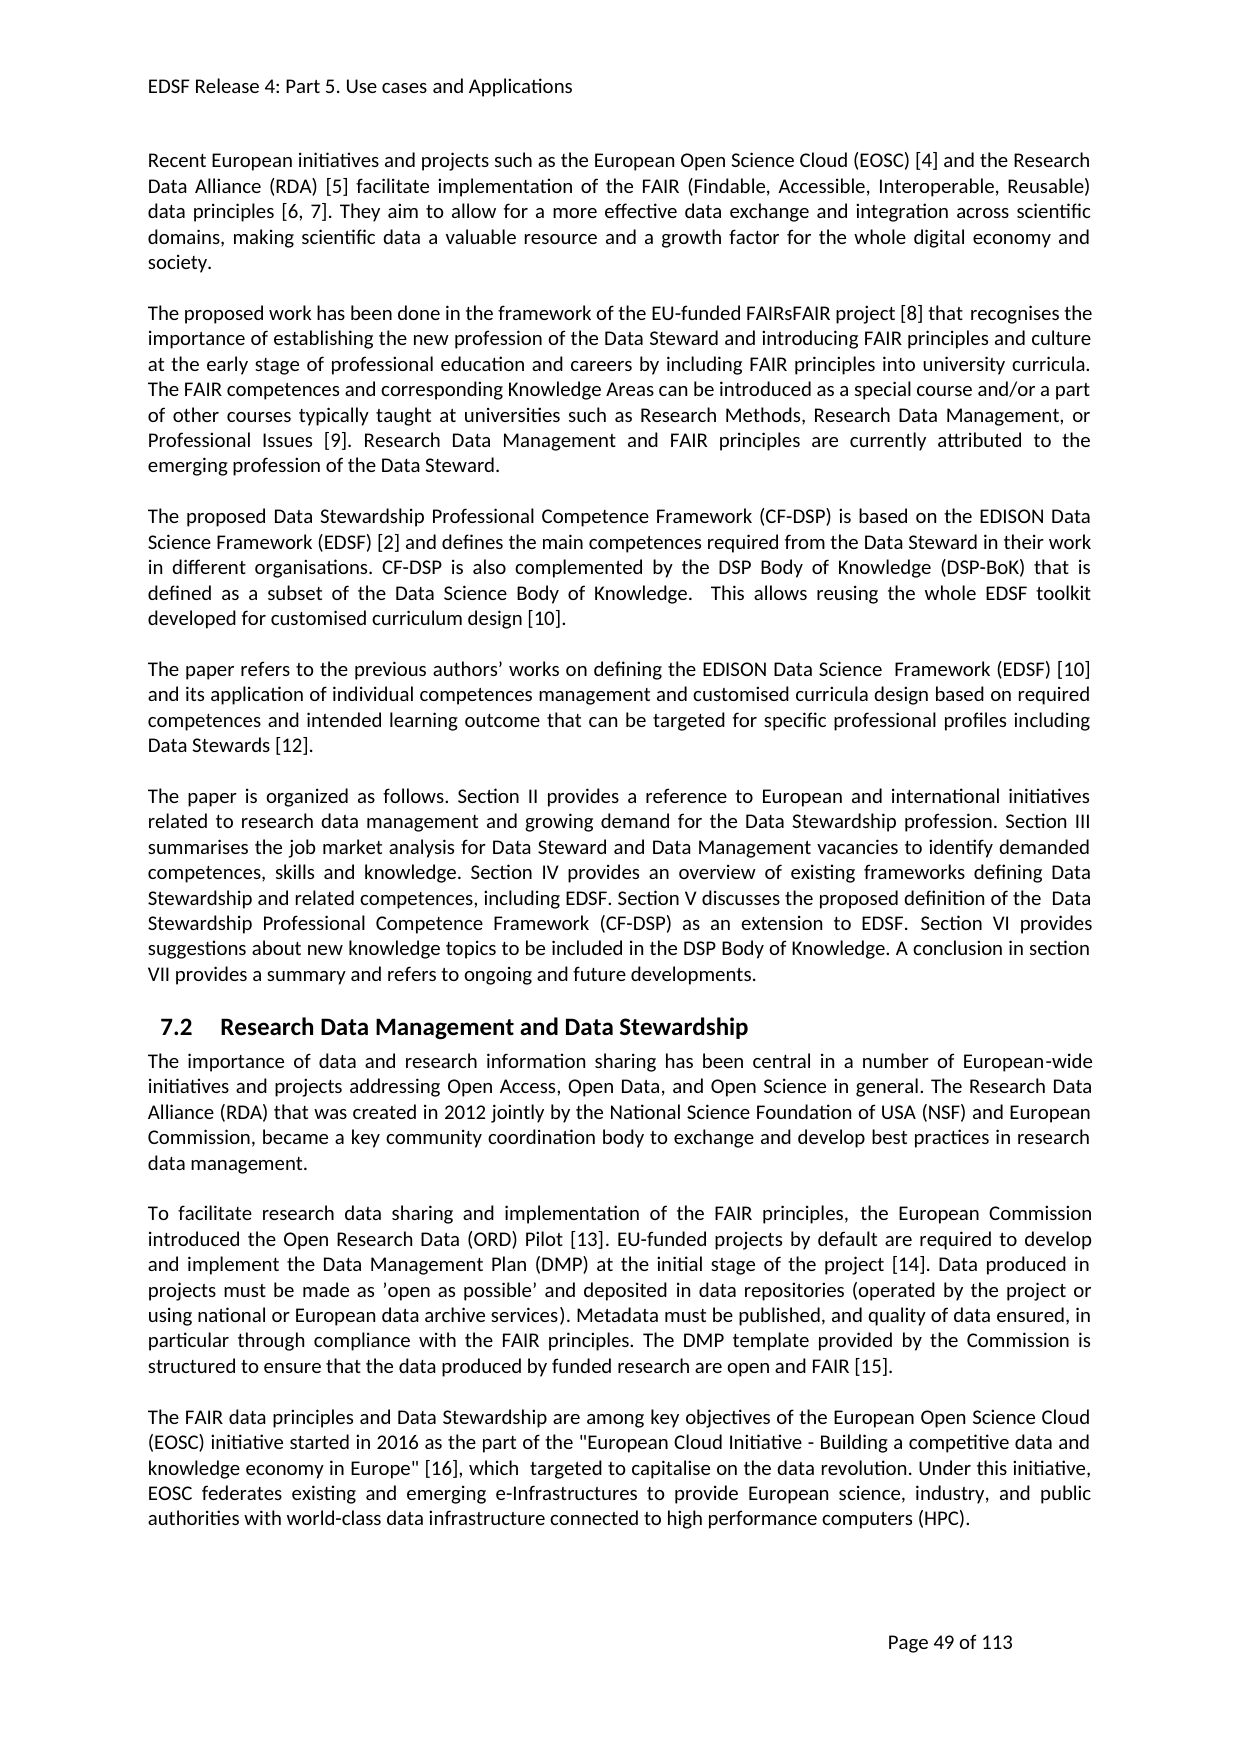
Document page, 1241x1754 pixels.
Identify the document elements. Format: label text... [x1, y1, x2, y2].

text The importance of data and research information sharing has been central in a number of European-wide initiatives and projects addressing Open Access, Open Data, and Open Science in general. The Research Data Alliance (RDA) that was created in 2012 jointly by the National Science Foundation of USA (NSF) and European Commission, became a key community coordination body to exchange and develop best practices in research data management. [148, 1048, 1093, 1175]
text Recent European initiatives and projects such as the European Open Science Cloud (EOSC) [4] and the Research Data Alliance (RDA) [5] facilitate implementation of the FAIR (Findable, Accessible, Interoperable, Reusable) data principles [6, 7]. They aim to allow for a more effective data exchange and integration across scientific domains, making scientific data a valuable resource and a growth factor for the whole digital economy and society. [148, 148, 1093, 275]
text The FAIR data principles and Data Stewardship are among key objectives of the European Open Science Cloud (EOSC) initiative started in 2016 as the part of the "European Cloud Initiative - Building a competitive data and knowledge economy in Europe" [16], which targeted to capitalise on the data revolution. Under this initiative, EOSC federates existing and emerging e-Infrastructures to provide European science, industry, and public authorities with world-class data infrastructure connected to high performance computers (HPC). [148, 1404, 1093, 1531]
text The paper is organized as follows. Section II provides a reference to European and international initiatives related to research data management and growing demand for the Data Stewardship profession. Section III summarises the job market analysis for Data Steward and Data Management vacancies to identify demanded competences, skills and knowledge. Section IV provides an overview of existing frameworks defining Data Stewardship and related competences, including EDSF. Section V discusses the proposed definition of the Data Stewardship Professional Competence Framework (CF-DSP) as an extension to EDSF. Section VI provides suggestions about new knowledge topics to be included in the DSP Body of Knowledge. A conclusion in section VII provides a summary and refers to ongoing and future developments. [148, 783, 1093, 986]
text The proposed Data Stewardship Professional Competence Framework (CF-DSP) is based on the EDISON Data Science Framework (EDSF) [2] and defines the main competences required from the Data Steward in their work in different organisations. CF-DSP is also complemented by the DSP Body of Knowledge (DSP-BoK) that is defined as a subset of the Data Science Body of Knowledge. This allows reusing the whole EDSF toolkit developed for customised curriculum design [10]. [148, 503, 1093, 631]
text To facilitate research data sharing and implementation of the FAIR principles, the European Commission introduced the Open Research Data (ORD) Pilot [13]. EU-funded projects by default are required to develop and implement the Data Management Plan (DMP) at the initial stage of the project [14]. Data produced in projects must be made as ’open as possible’ and deposited in data repositories (operated by the project or using national or European data archive services). Metadata must be published, and quality of data ensured, in particular through compliance with the FAIR principles. The DMP template provided by the Commission is structured to ensure that the data produced by funded research are open and FAIR [15]. [148, 1201, 1093, 1378]
text The paper refers to the previous authors’ works on defining the EDISON Data Science Framework (EDSF) [10] and its application of individual competences management and customised curricula design based on required competences and intended learning outcome that can be targeted for specific professional profiles including Data Stewards [12]. [148, 656, 1093, 758]
text The proposed work has been done in the framework of the EU-funded FAIRsFAIR project [8] that Research Data Management and FAIR principles are currently attributed to the emerging profession of the Data Steward. [148, 300, 1093, 478]
subtitle Research Data Management and Data Stewardship [160, 1011, 1093, 1042]
